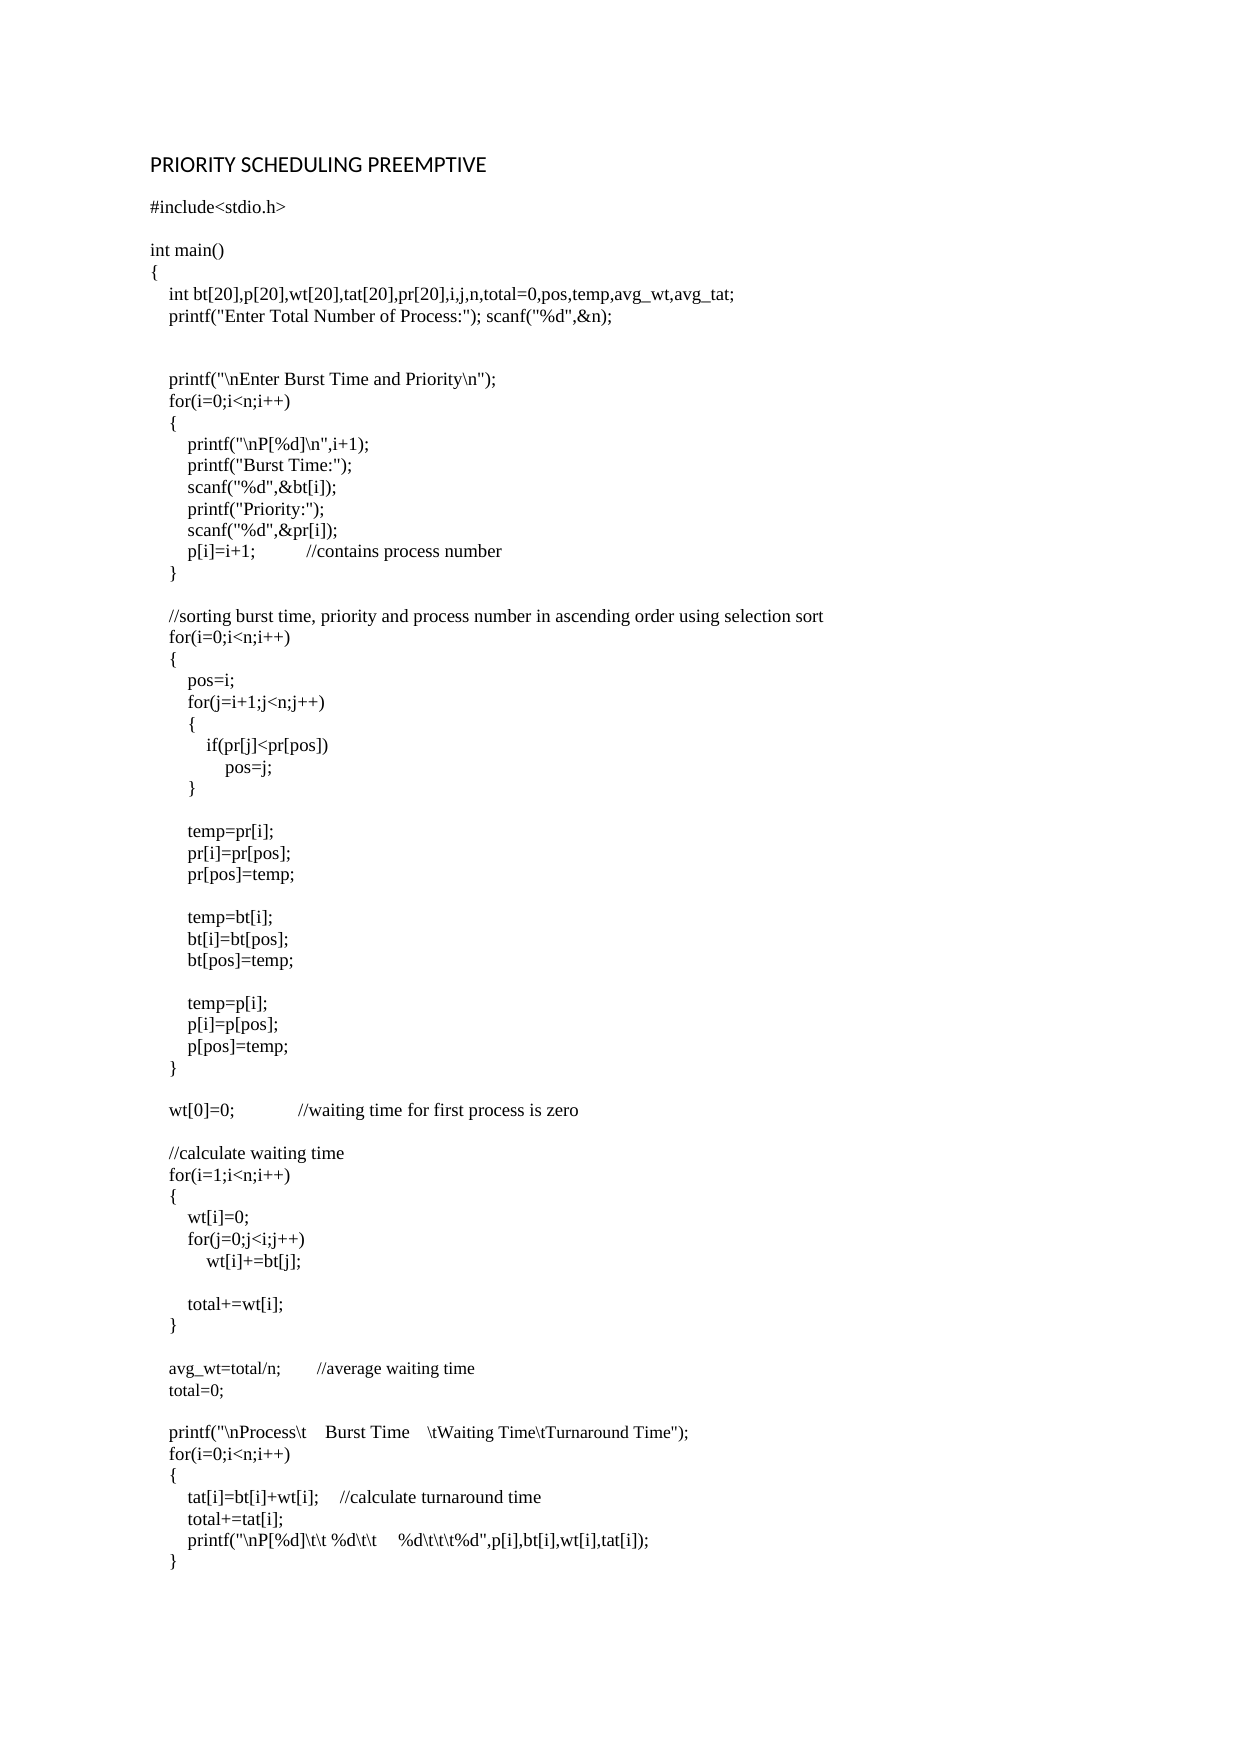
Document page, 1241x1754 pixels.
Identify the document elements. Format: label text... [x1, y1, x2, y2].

text PRIORITY SCHEDULING PREEMPTIVE [150, 150, 1090, 178]
text printf("Priority:"); [187, 497, 1090, 519]
text p[i]=i+1; //contains process number [187, 540, 1090, 562]
text } [169, 1057, 1090, 1078]
text printf("\nP[%d]\n",i+1); [187, 433, 1090, 455]
text //calculate waiting time [169, 1142, 1090, 1164]
text wt[i]=0; [187, 1206, 1090, 1228]
text bt[i]=bt[pos]; [187, 928, 1090, 949]
text printf("\nEnter Burst Time and Priority\n"); [169, 368, 1090, 389]
text //average waiting time [317, 1358, 1090, 1378]
text printf("Burst Time:"); [187, 455, 1090, 476]
text temp=pr[i]; [187, 820, 1090, 842]
text int bt[20],p[20],wt[20],tat[20],pr[20],i,j,n,total=0,pos,temp,avg_wt,avg_tat; printf("Enter Total Number of Process:"); scanf("%d",&n); [169, 283, 736, 326]
text #include<stdio.h> [150, 196, 1090, 218]
text wt[i]+=bt[j]; [206, 1250, 1090, 1272]
text for(j=0;j<i;j++) [187, 1228, 1090, 1249]
text { [169, 1464, 1090, 1486]
text temp=p[i]; [187, 992, 1090, 1013]
text } [169, 562, 1090, 583]
text if(pr[j]<pr[pos]) [206, 734, 1090, 756]
text tat[i]=bt[i]+wt[i]; //calculate turnaround time [187, 1486, 1090, 1507]
text pos=j; [225, 756, 1090, 777]
text { [187, 713, 1090, 734]
text } [169, 1314, 1090, 1336]
text for(i=0;i<n;i++) [169, 626, 1090, 648]
text p[pos]=temp; [187, 1035, 1090, 1057]
text total+=wt[i]; [187, 1292, 1090, 1314]
text p[i]=p[pos]; [187, 1013, 1090, 1035]
text for(i=0;i<n;i++) [169, 1443, 1090, 1464]
text temp=bt[i]; [187, 906, 1090, 928]
text //sorting burst time, priority and process number in ascending order using selection sort [169, 605, 1090, 626]
text pr[pos]=temp; [187, 863, 1090, 884]
text scanf("%d",&pr[i]); [187, 519, 1090, 540]
text printf("\nP[%d]\t\t %d\t\t %d\t\t\t%d",p[i],bt[i],wt[i],tat[i]); [187, 1529, 1090, 1550]
text printf("\nProcess\t Burst Time \tWaiting Time\tTurnaround Time"); [169, 1421, 1090, 1443]
text { [169, 648, 1090, 669]
text scanf("%d",&bt[i]); [187, 476, 1090, 497]
text { [150, 261, 1090, 282]
text { [169, 412, 1090, 433]
text bt[pos]=temp; [187, 949, 1090, 971]
text } [187, 777, 1090, 799]
text int main() [150, 239, 1090, 261]
text for(i=0;i<n;i++) [169, 390, 1090, 412]
text total+=tat[i]; [187, 1507, 1090, 1529]
text pos=i; [187, 669, 1090, 691]
text wt[0]=0; //waiting time for first process is zero [169, 1099, 1090, 1121]
text } [169, 1550, 1090, 1572]
text avg_wt=total/n; total=0; [169, 1358, 287, 1400]
text pr[i]=pr[pos]; [187, 842, 1090, 863]
text { [169, 1185, 1090, 1206]
text for(j=i+1;j<n;j++) [187, 691, 1090, 713]
text for(i=1;i<n;i++) [169, 1164, 1090, 1185]
